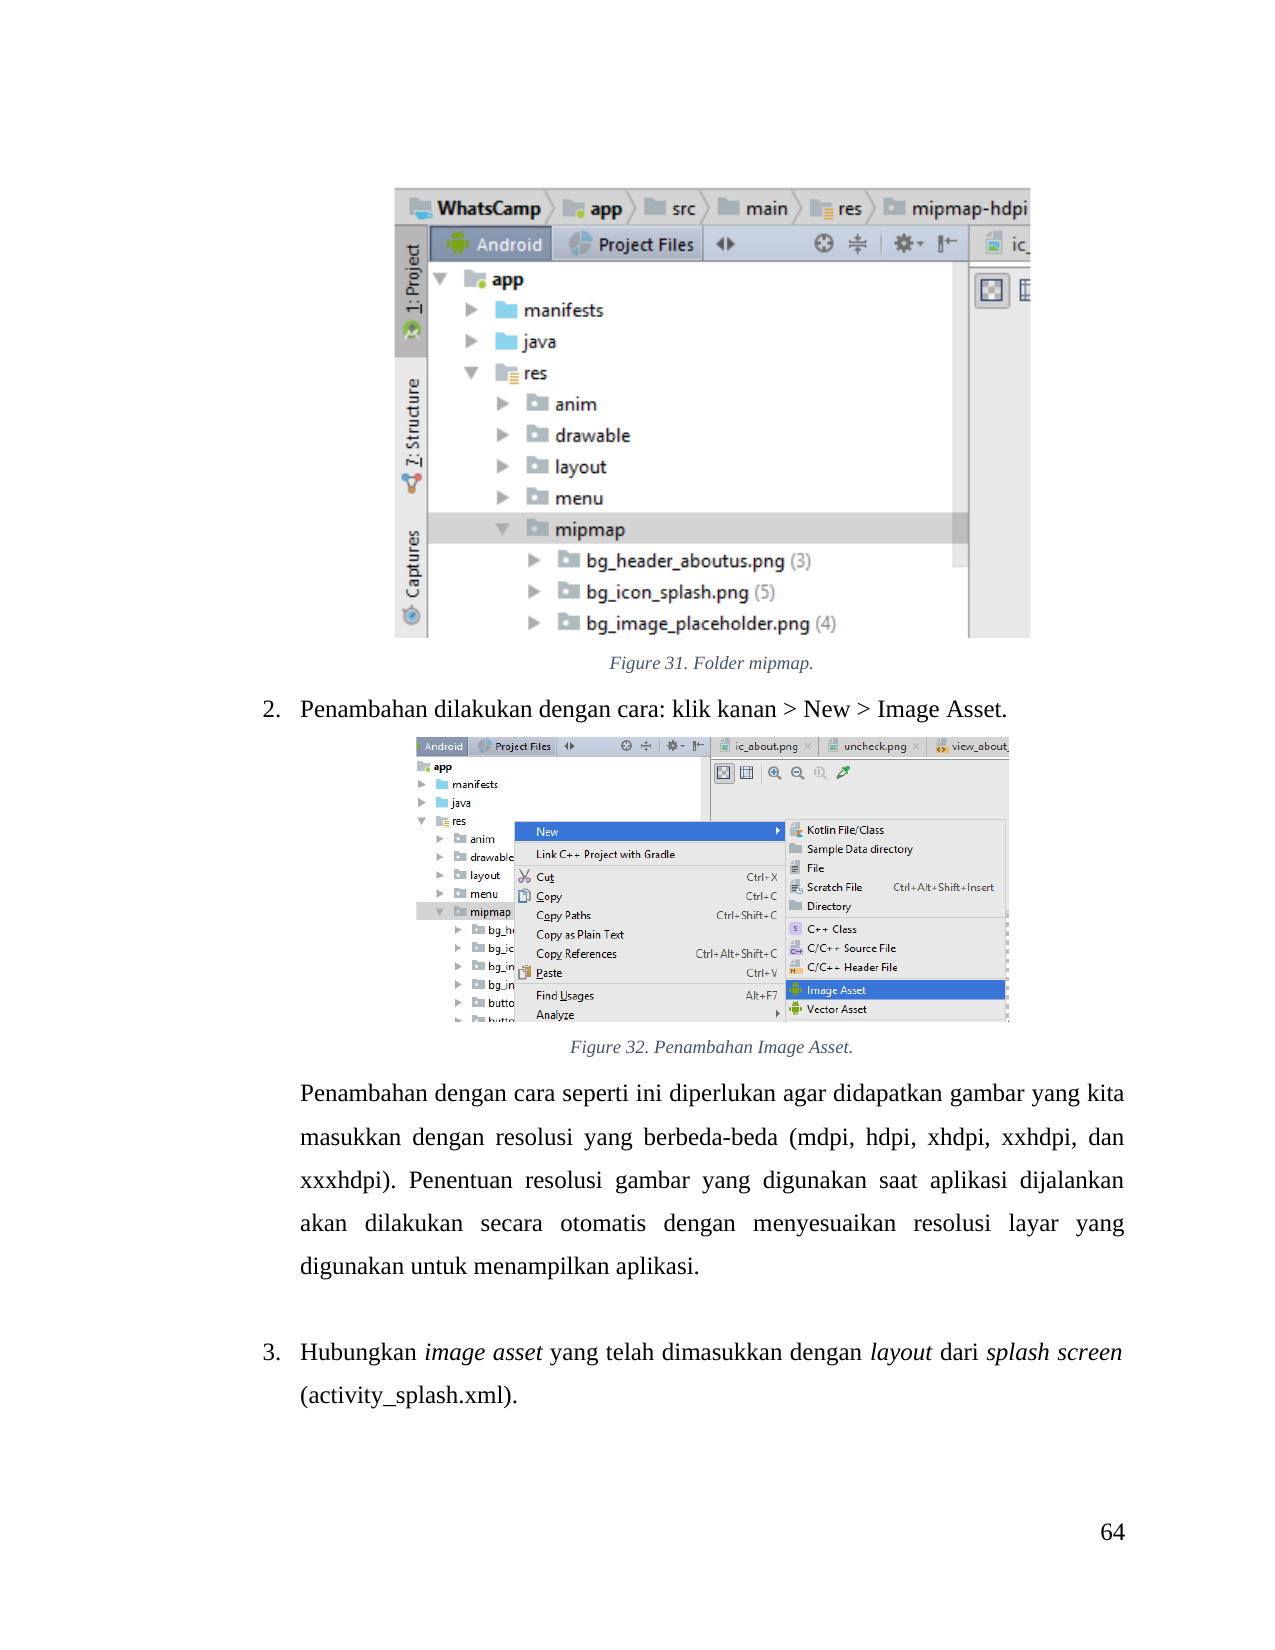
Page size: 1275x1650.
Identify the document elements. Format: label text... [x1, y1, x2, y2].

list Hubungkan image asset yang telah dimasukkan dengan layout dari splash screen (activity_splash.xml). [262, 1337, 1125, 1409]
text Figure 32. Penambahan Image Asset. [150, 1036, 1125, 1058]
picture [394, 187, 1031, 638]
list Penambahan dengan cara seperti ini diperlukan agar didapatkan gambar yang kita masukkan dengan resolusi yang berbeda-beda (mdpi, hdpi, xhdpi, xxhdpi, dan xxxhdpi). Penentuan resolusi gambar yang digunakan saat aplikasi dijalankan akan dilakukan secara otomatis dengan menyesuaikan resolusi layar yang digunakan untuk menampilkan aplikasi. [300, 1078, 1125, 1280]
list Penambahan dilakukan dengan cara: klik kanan > New > Image Asset. [262, 694, 1125, 723]
picture [416, 737, 1009, 1022]
text Figure 31. Folder mipmap. [300, 652, 1125, 673]
